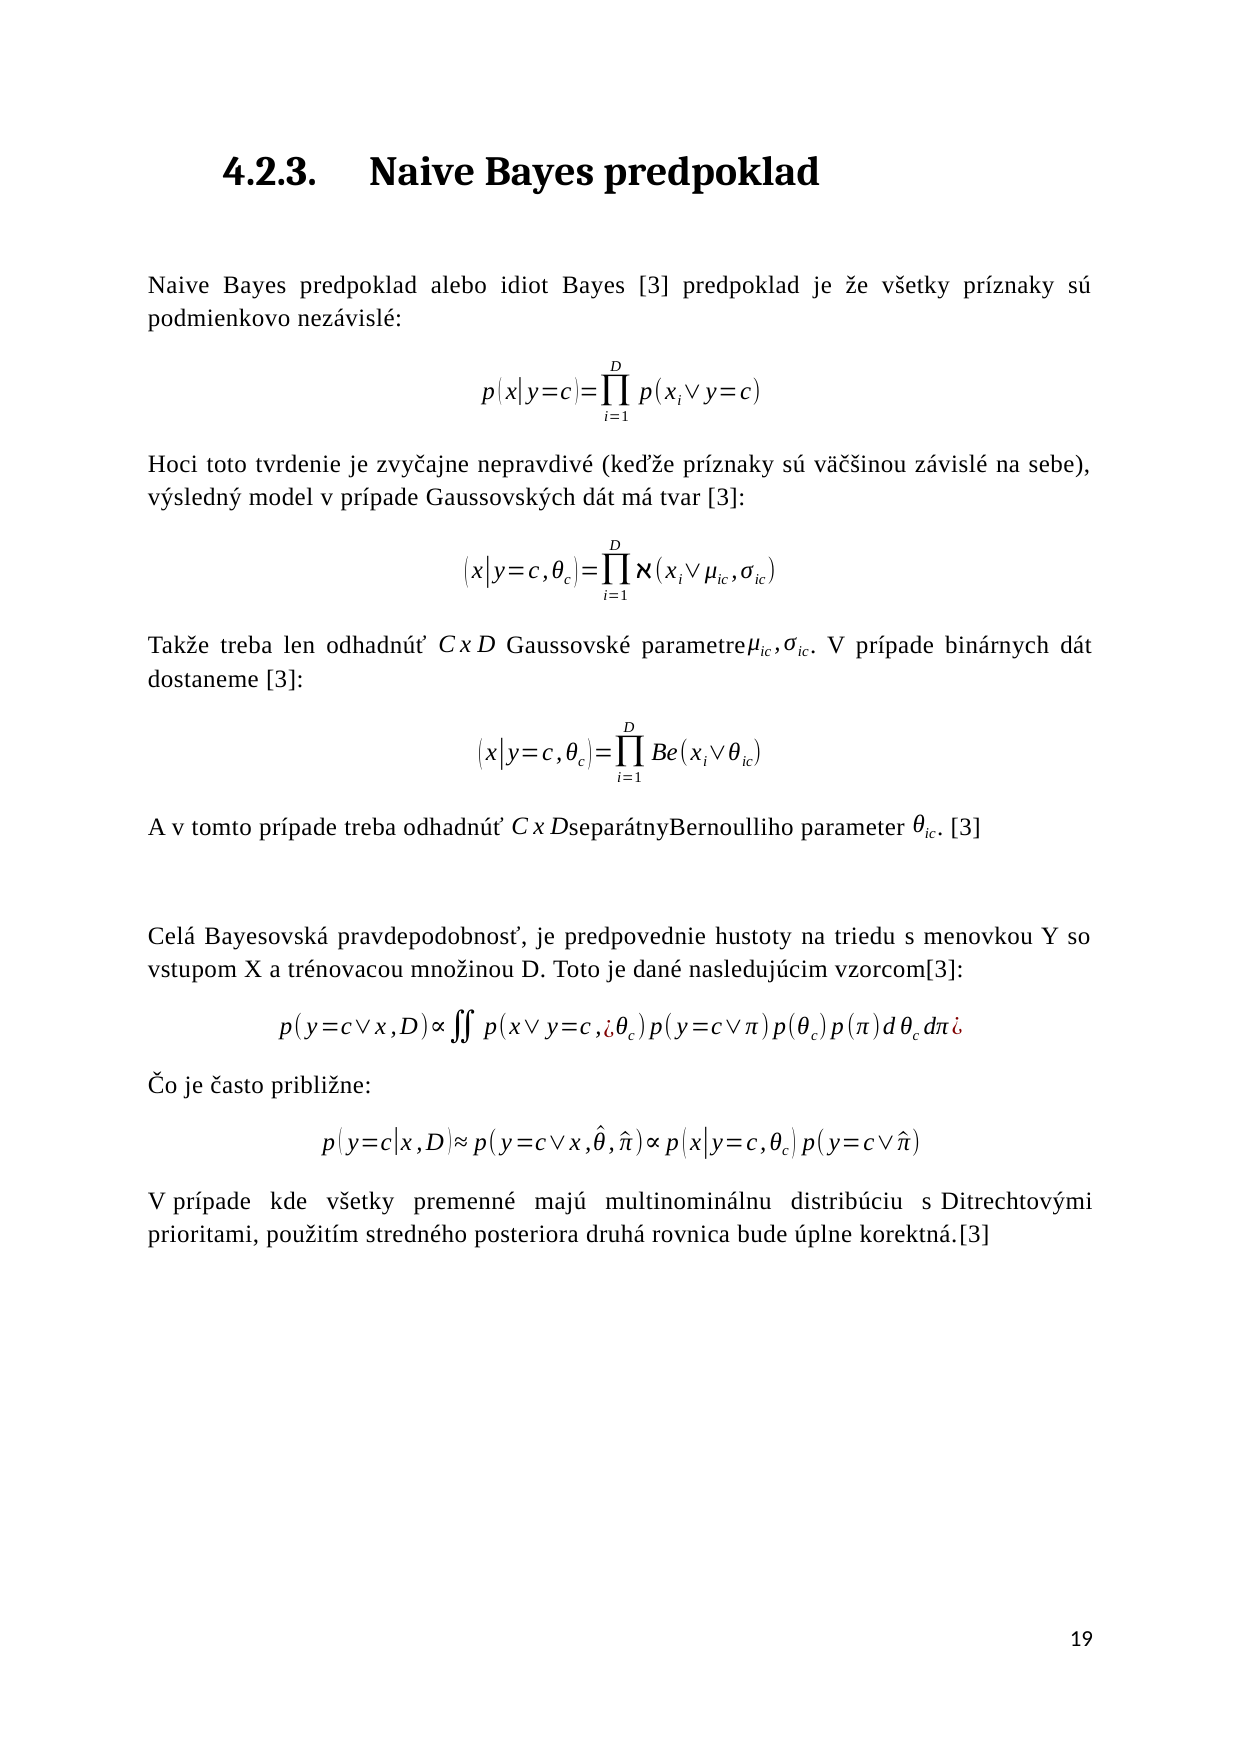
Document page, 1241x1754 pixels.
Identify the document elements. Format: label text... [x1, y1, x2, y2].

text Čo je často približne: [148, 1071, 1093, 1099]
text Takže treba len odhadnúť Gaussovské parametre. V prípade binárnych dát dostaneme [3]: [148, 629, 1093, 693]
text V prípade kde všetky premenné majú multinominálnu distribúciu s Ditrechtovými prioritami, použitím stredného posteriora druhá rovnica bude úplne korektná.[3] [148, 1186, 1093, 1248]
text Celá Bayesovská pravdepodobnosť, je predpovednie hustoty na triedu s menovkou Y so vstupom X a trénovacou množinou D. Toto je dané nasledujúcim vzorcom[3]: [148, 921, 1093, 983]
text Hoci toto tvrdenie je zvyčajne nepravdivé (keďže príznaky sú väčšinou závislé na sebe), výsledný model v prípade Gaussovských dát má tvar [3]: [148, 449, 1093, 511]
text A v tomto prípade treba odhadnúť separátnyBernoulliho parameter . [3] [148, 811, 1093, 842]
text Naive Bayes predpoklad [223, 148, 1093, 196]
text Naive Bayes predpoklad alebo idiot Bayes [3] predpoklad je že všetky príznaky sú podmienkovo nezávislé: [148, 270, 1093, 332]
